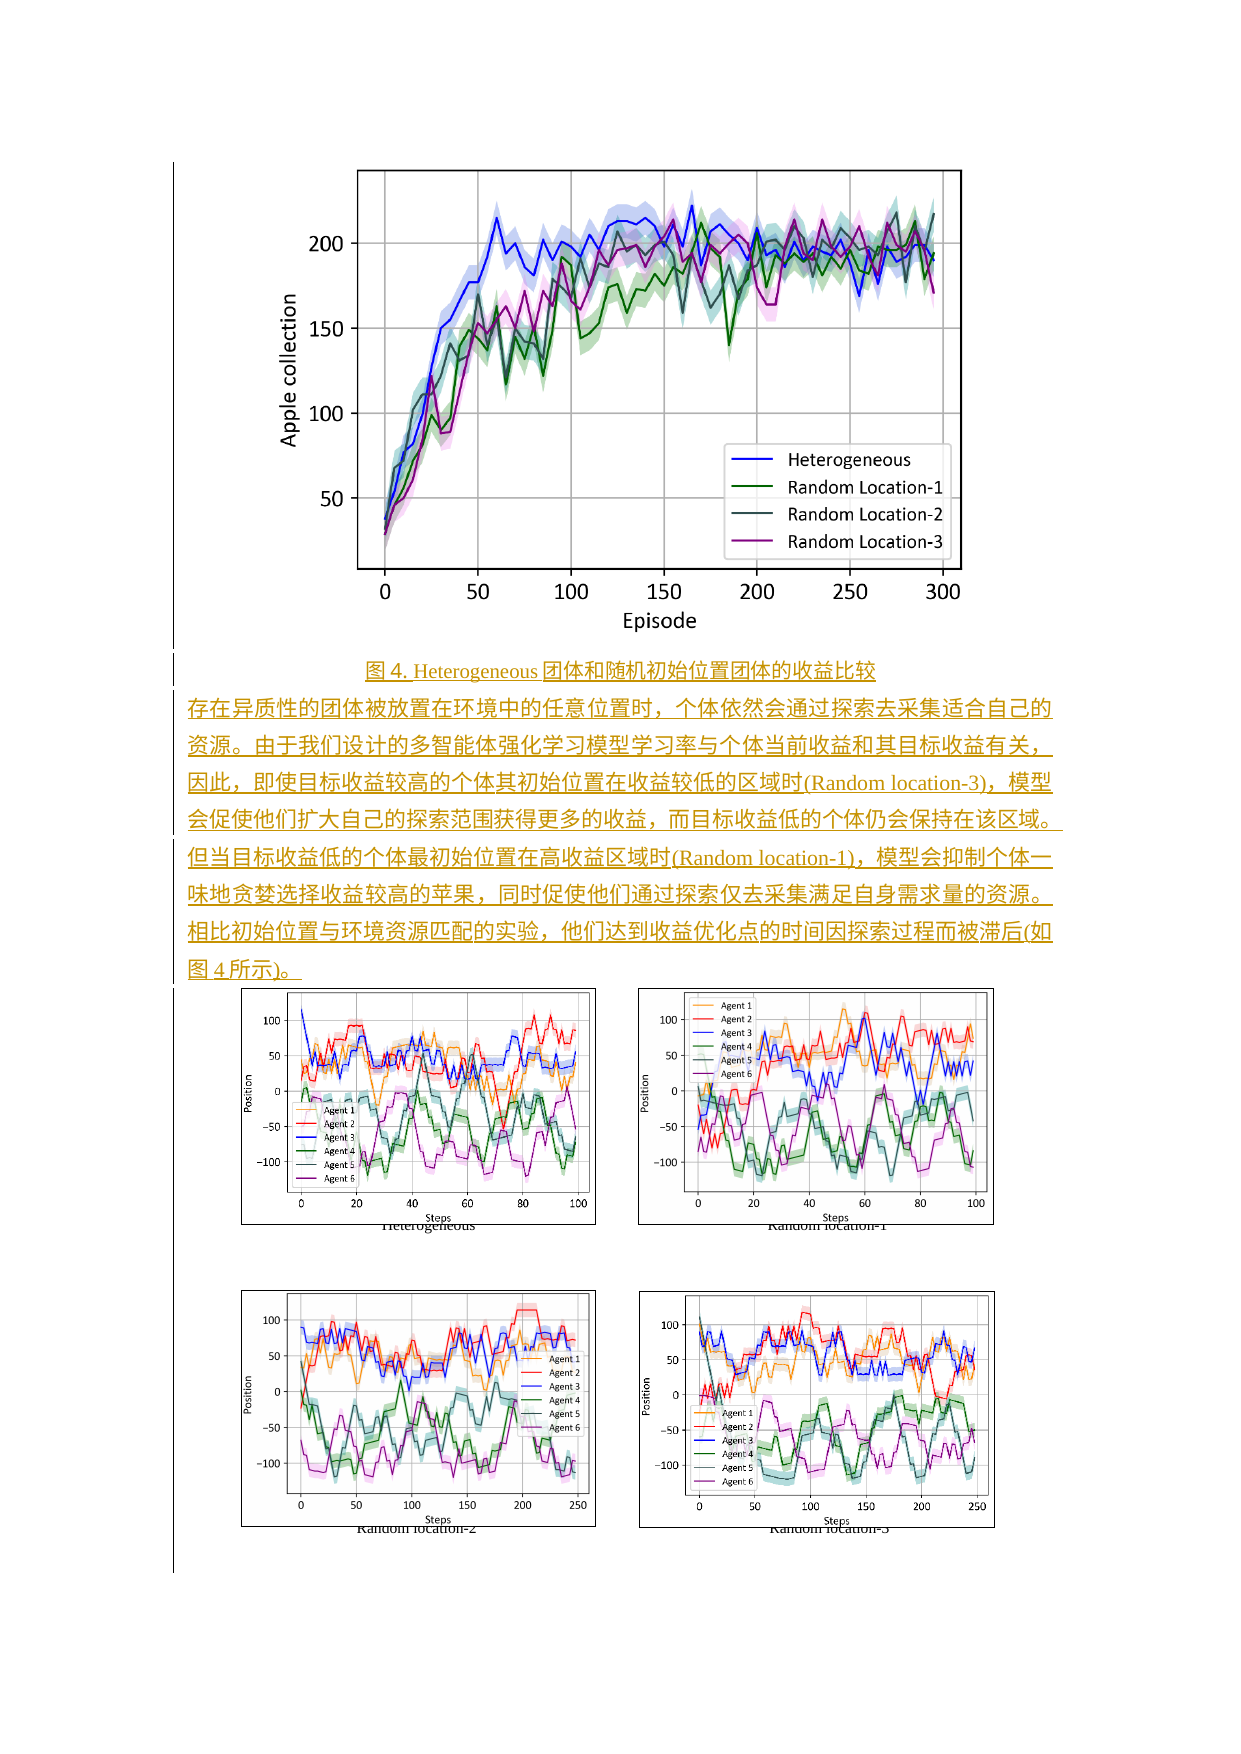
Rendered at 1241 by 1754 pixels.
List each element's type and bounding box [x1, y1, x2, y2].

picture [265, 162, 975, 635]
picture [242, 989, 595, 1224]
picture [640, 1292, 994, 1527]
picture [242, 1291, 595, 1526]
picture [639, 989, 993, 1224]
